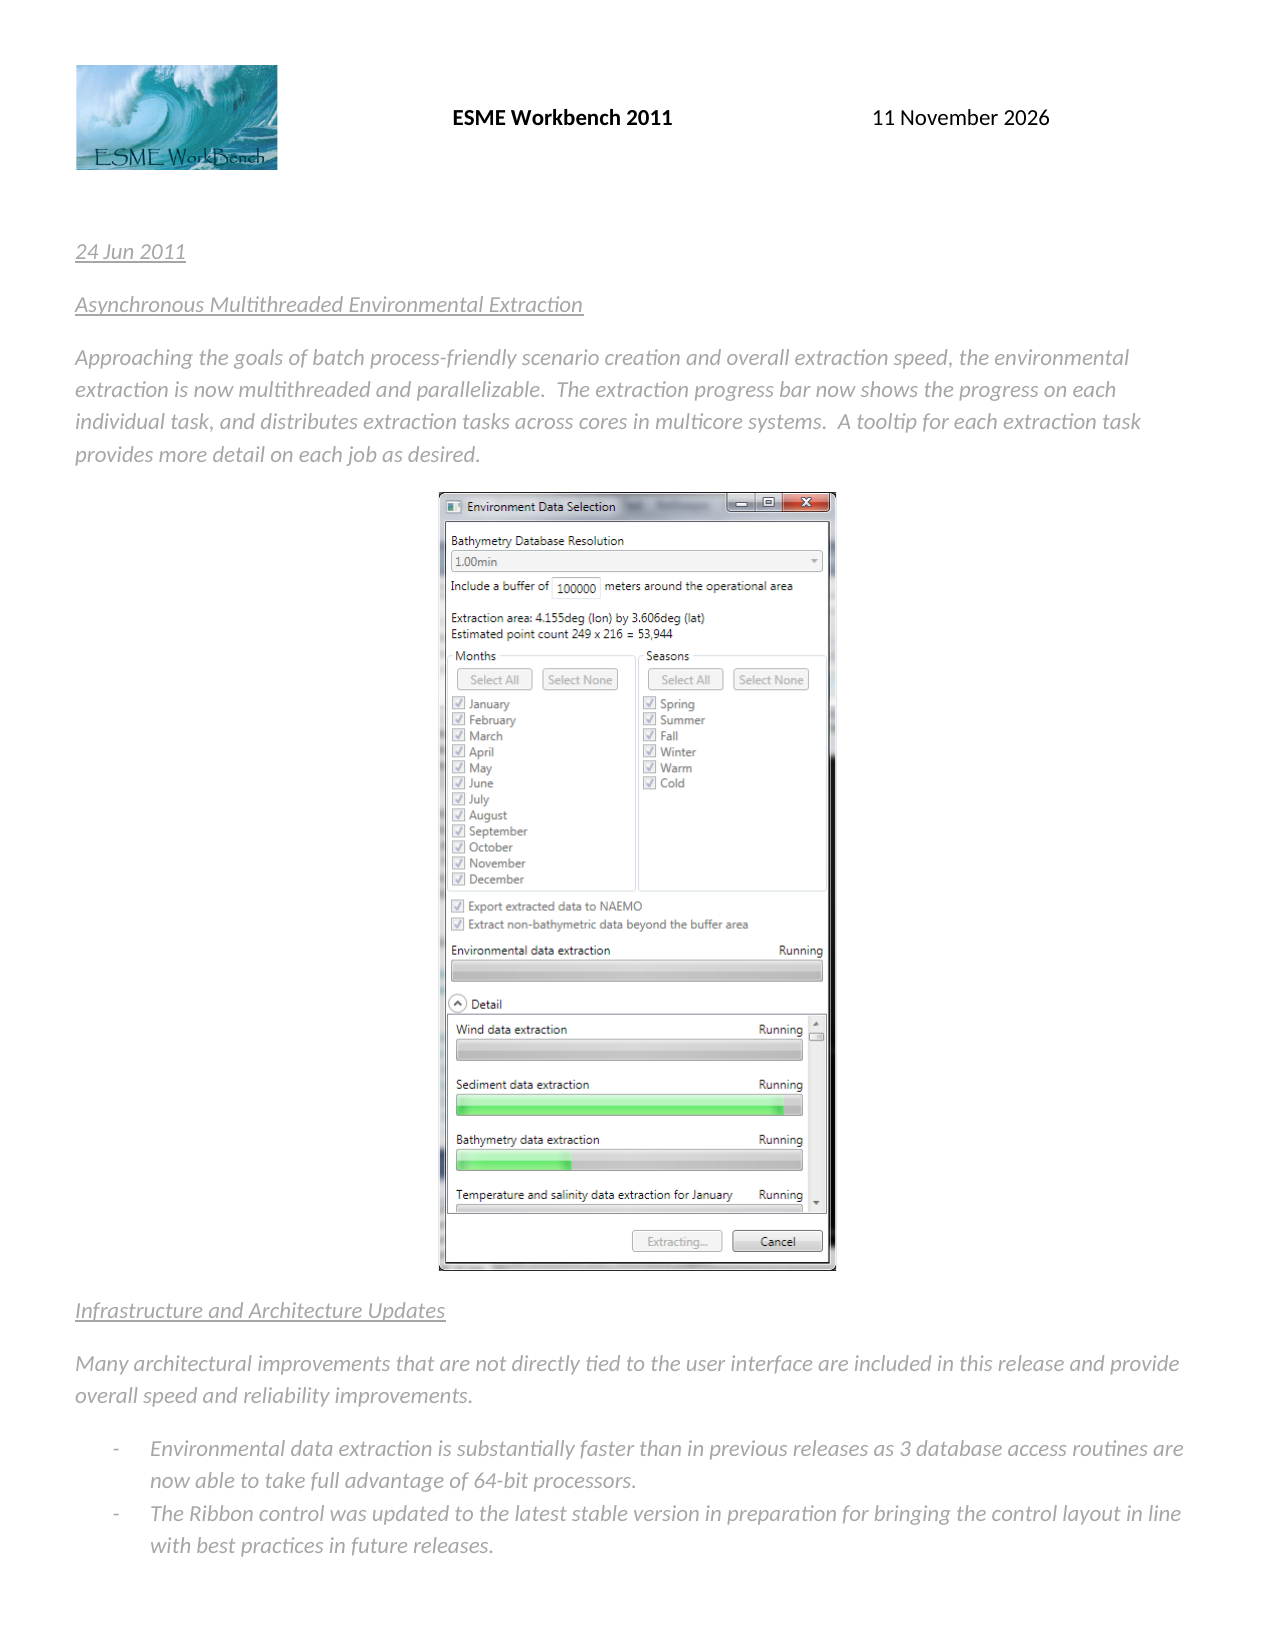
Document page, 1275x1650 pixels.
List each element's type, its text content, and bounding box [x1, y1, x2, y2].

text Asynchronous Multithreaded Environmental Extraction [75, 290, 1200, 318]
list The Ribbon control was updated to the latest stable version in preparation for bringing the control layout in line with best practices in future releases. [112, 1499, 1200, 1559]
text Infrastructure and Architecture Updates [75, 1296, 1200, 1324]
text 24 Jun 2011 [75, 237, 1200, 265]
list Environmental data extraction is substantially faster than in previous releases as 3 database access routines are now able to take full advantage of 64-bit processors. [112, 1434, 1200, 1494]
picture [76, 65, 278, 170]
picture [438, 492, 837, 1271]
text Many architectural improvements that are not directly tied to the user interface are included in this release and provide overall speed and reliability improvements. [75, 1349, 1200, 1409]
text Approaching the goals of batch process-friendly scenario creation and overall extraction speed, the environmental extraction is now multithreaded and parallelizable. The extraction progress bar now shows the progress on each individual task, and distributes extraction tasks across cores in multicore systems. A tooltip for each extraction task provides more detail on each job as desired. [75, 343, 1200, 468]
